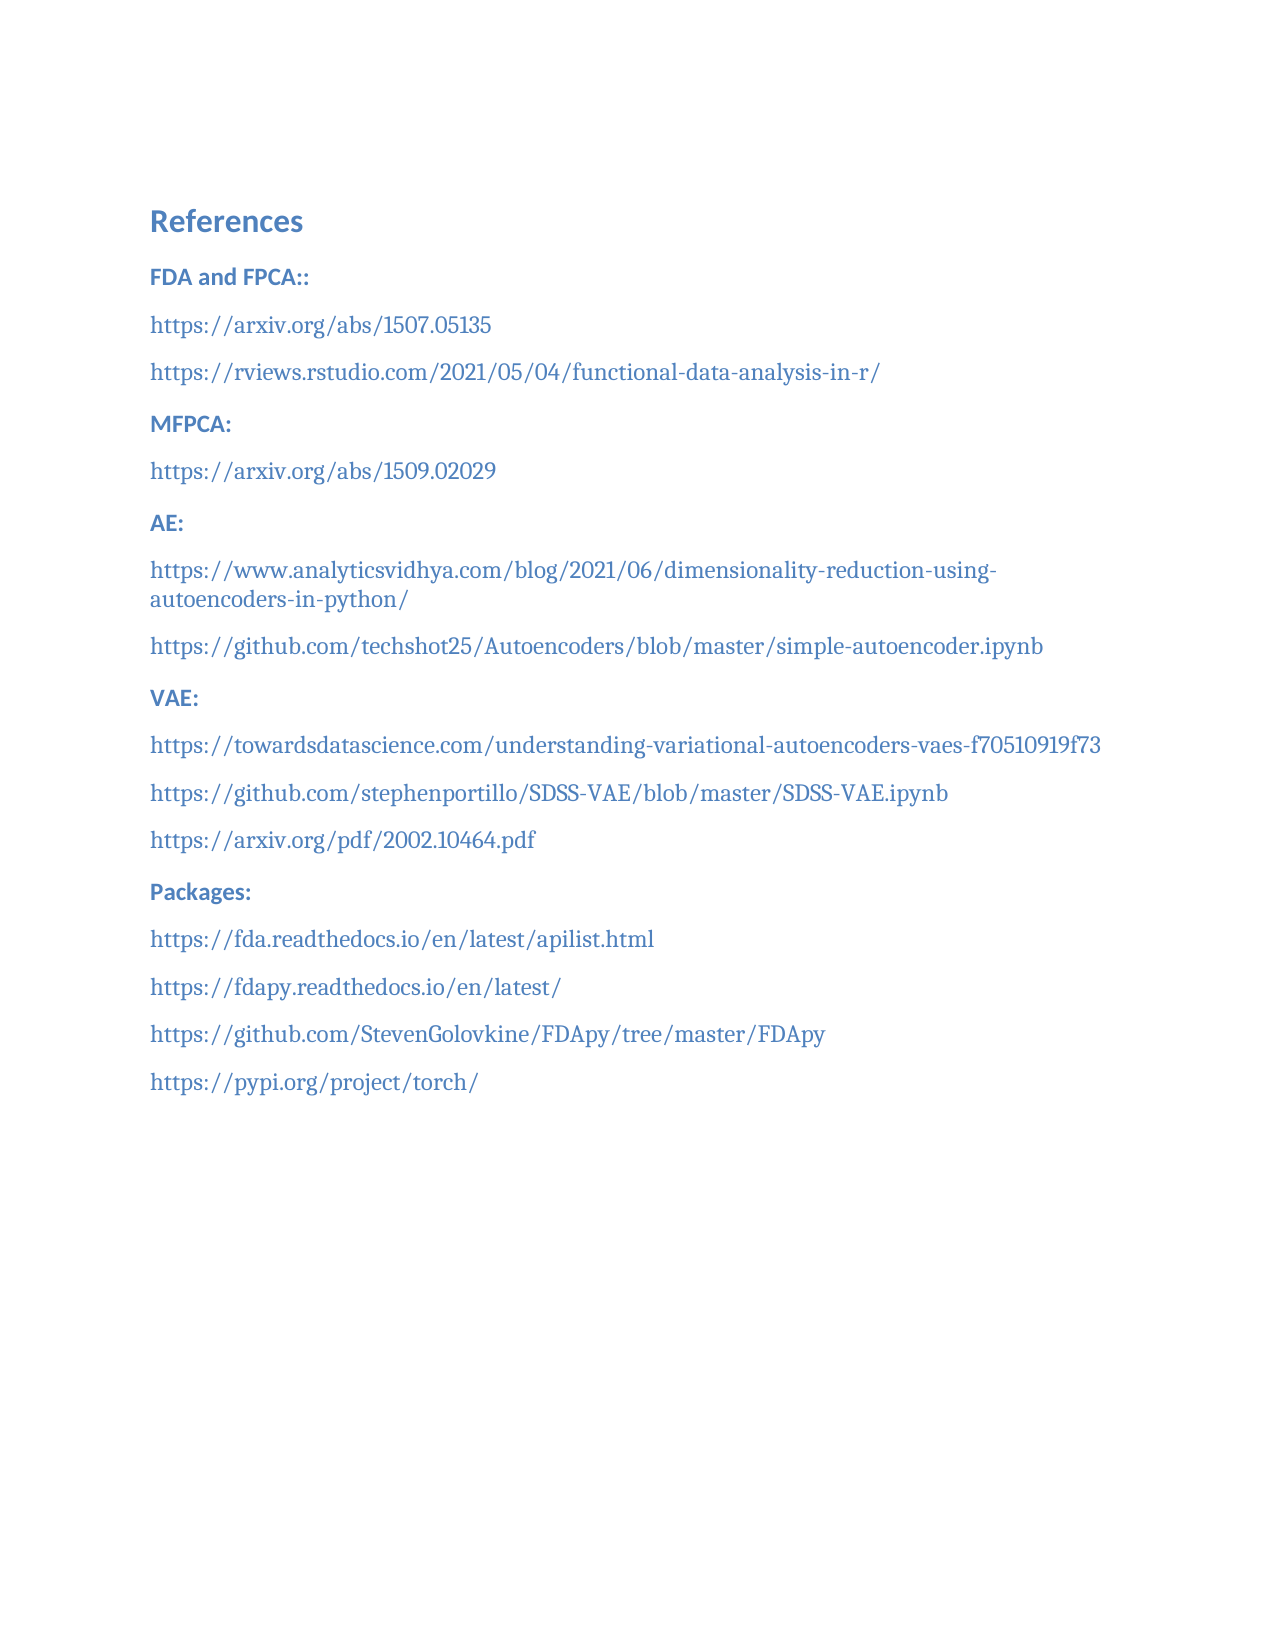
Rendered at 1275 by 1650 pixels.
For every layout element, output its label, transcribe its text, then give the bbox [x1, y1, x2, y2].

text https://github.com/StevenGolovkine/FDApy/tree/master/FDApy [150, 1020, 1125, 1049]
text https://fdapy.readthedocs.io/en/latest/ [150, 972, 1125, 1001]
text https://arxiv.org/abs/1509.02029 [150, 457, 1125, 486]
subtitle References [150, 200, 1125, 241]
subtitle FDA and FPCA:: [150, 262, 1125, 292]
text https://fda.readthedocs.io/en/latest/apilist.html [150, 925, 1125, 954]
text https://rviews.rstudio.com/2021/05/04/functional-data-analysis-in-r/ [150, 358, 1125, 387]
text https://github.com/stephenportillo/SDSS-VAE/blob/master/SDSS-VAE.ipynb [150, 779, 1125, 807]
text https://github.com/techshot25/Autoencoders/blob/master/simple-autoencoder.ipynb [150, 632, 1125, 661]
subtitle AE: [150, 507, 1125, 537]
text https://www.analyticsvidhya.com/blog/2021/06/dimensionality-reduction-using-autoencoders-in-python/ [150, 556, 1125, 613]
text https://arxiv.org/pdf/2002.10464.pdf [150, 826, 1125, 855]
text https://pypi.org/project/torch/ [150, 1067, 1125, 1096]
text https://arxiv.org/abs/1507.05135 [150, 311, 1125, 339]
subtitle Packages: [150, 876, 1125, 906]
text https://towardsdatascience.com/understanding-variational-autoencoders-vaes-f70510919f73 [150, 731, 1125, 760]
subtitle MFPCA: [150, 408, 1125, 438]
subtitle VAE: [150, 682, 1125, 712]
